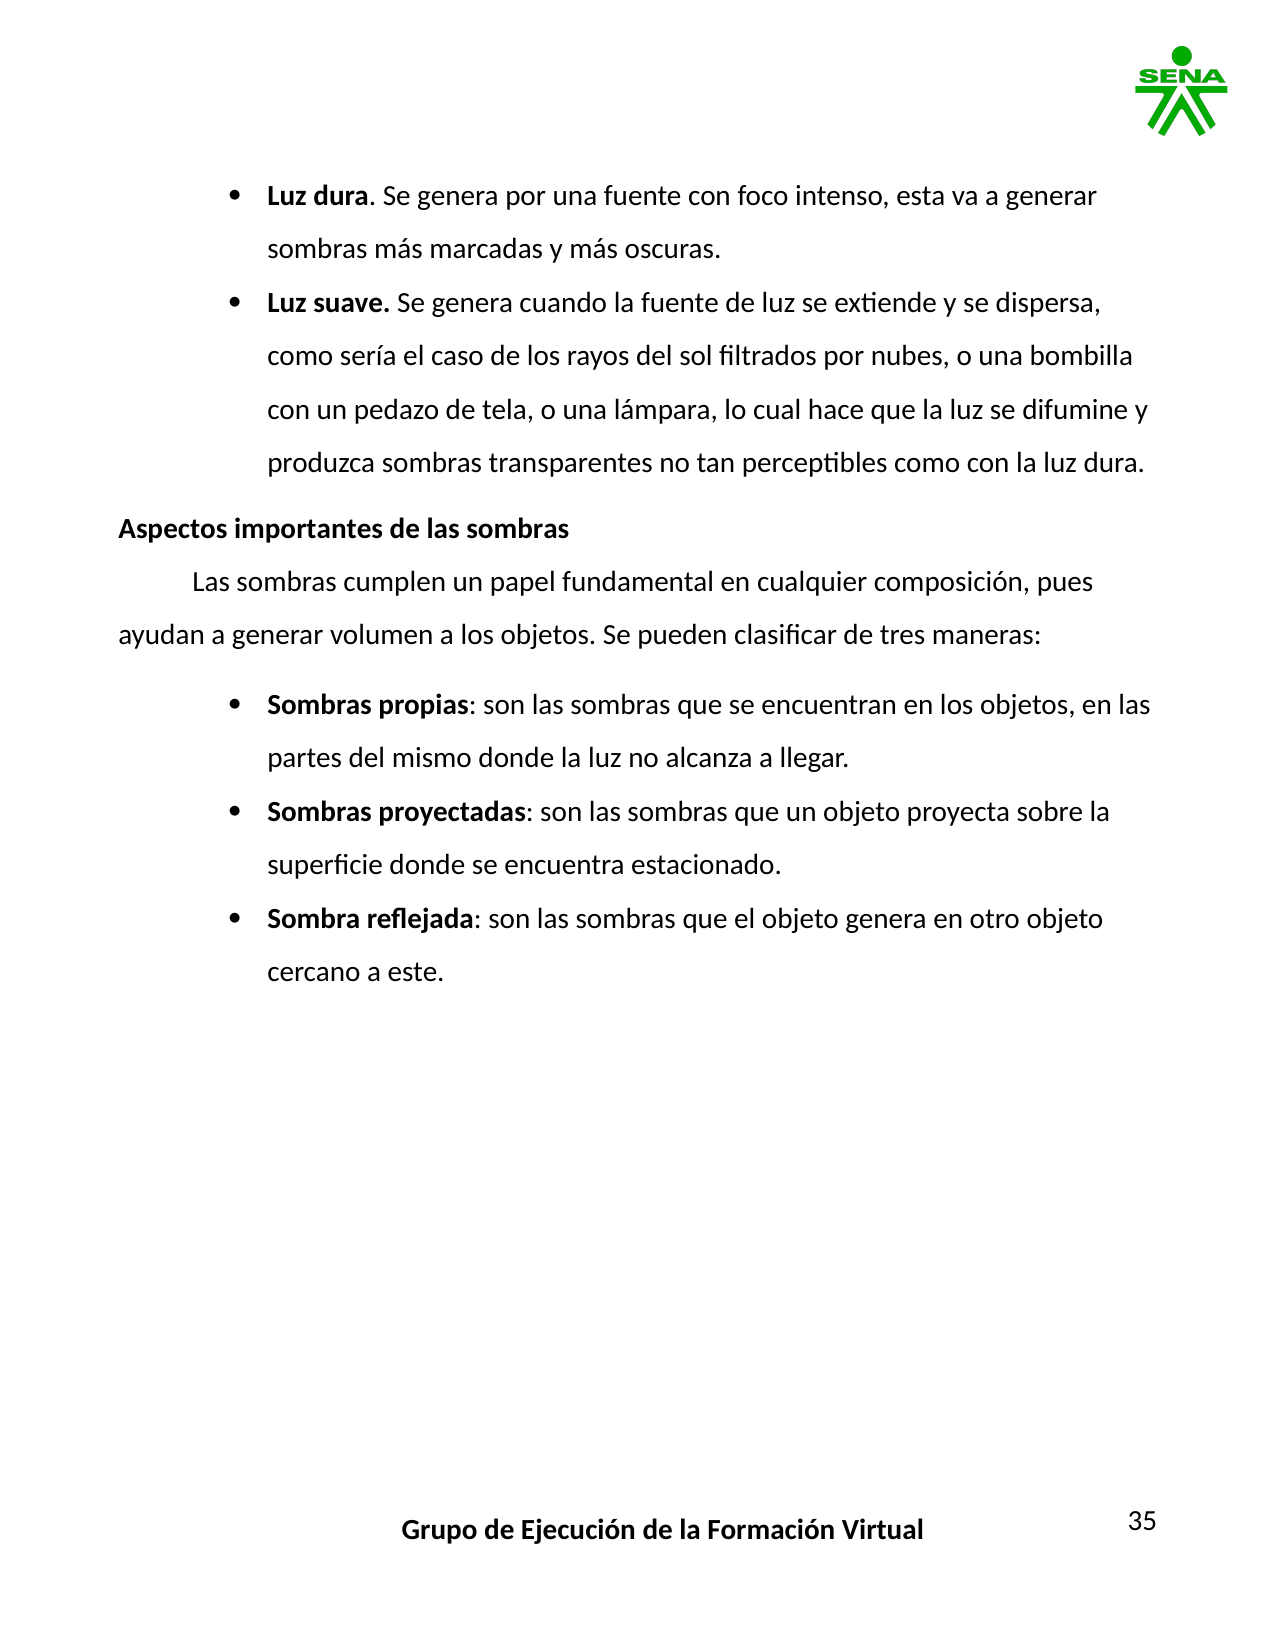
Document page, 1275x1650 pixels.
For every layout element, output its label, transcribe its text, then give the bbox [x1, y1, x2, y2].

text Las sombras cumplen un papel fundamental en cualquier composición, pues ayudan a generar volumen a los objetos. Se pueden clasificar de tres maneras: [118, 563, 1157, 652]
list Luz suave. Se genera cuando la fuente de luz se extiende y se dispersa, como sería el caso de los rayos del sol filtrados por nubes, o una bombilla con un pedazo de tela, o una lámpara, lo cual hace que la luz se difumine y produzca sombras transparentes no tan perceptibles como con la luz dura. [229, 284, 1157, 480]
list Sombras proyectadas: son las sombras que un objeto proyecta sobre la superficie donde se encuentra estacionado. [229, 793, 1157, 882]
subtitle Aspectos importantes de las sombras [118, 510, 1157, 546]
list Luz dura. Se genera por una fuente con foco intenso, esta va a generar sombras más marcadas y más oscuras. [229, 177, 1157, 266]
picture [1135, 46, 1228, 136]
list Sombras propias: son las sombras que se encuentran en los objetos, en las partes del mismo donde la luz no alcanza a llegar. [229, 686, 1157, 775]
list Sombra reflejada: son las sombras que el objeto genera en otro objeto cercano a este. [229, 900, 1157, 989]
